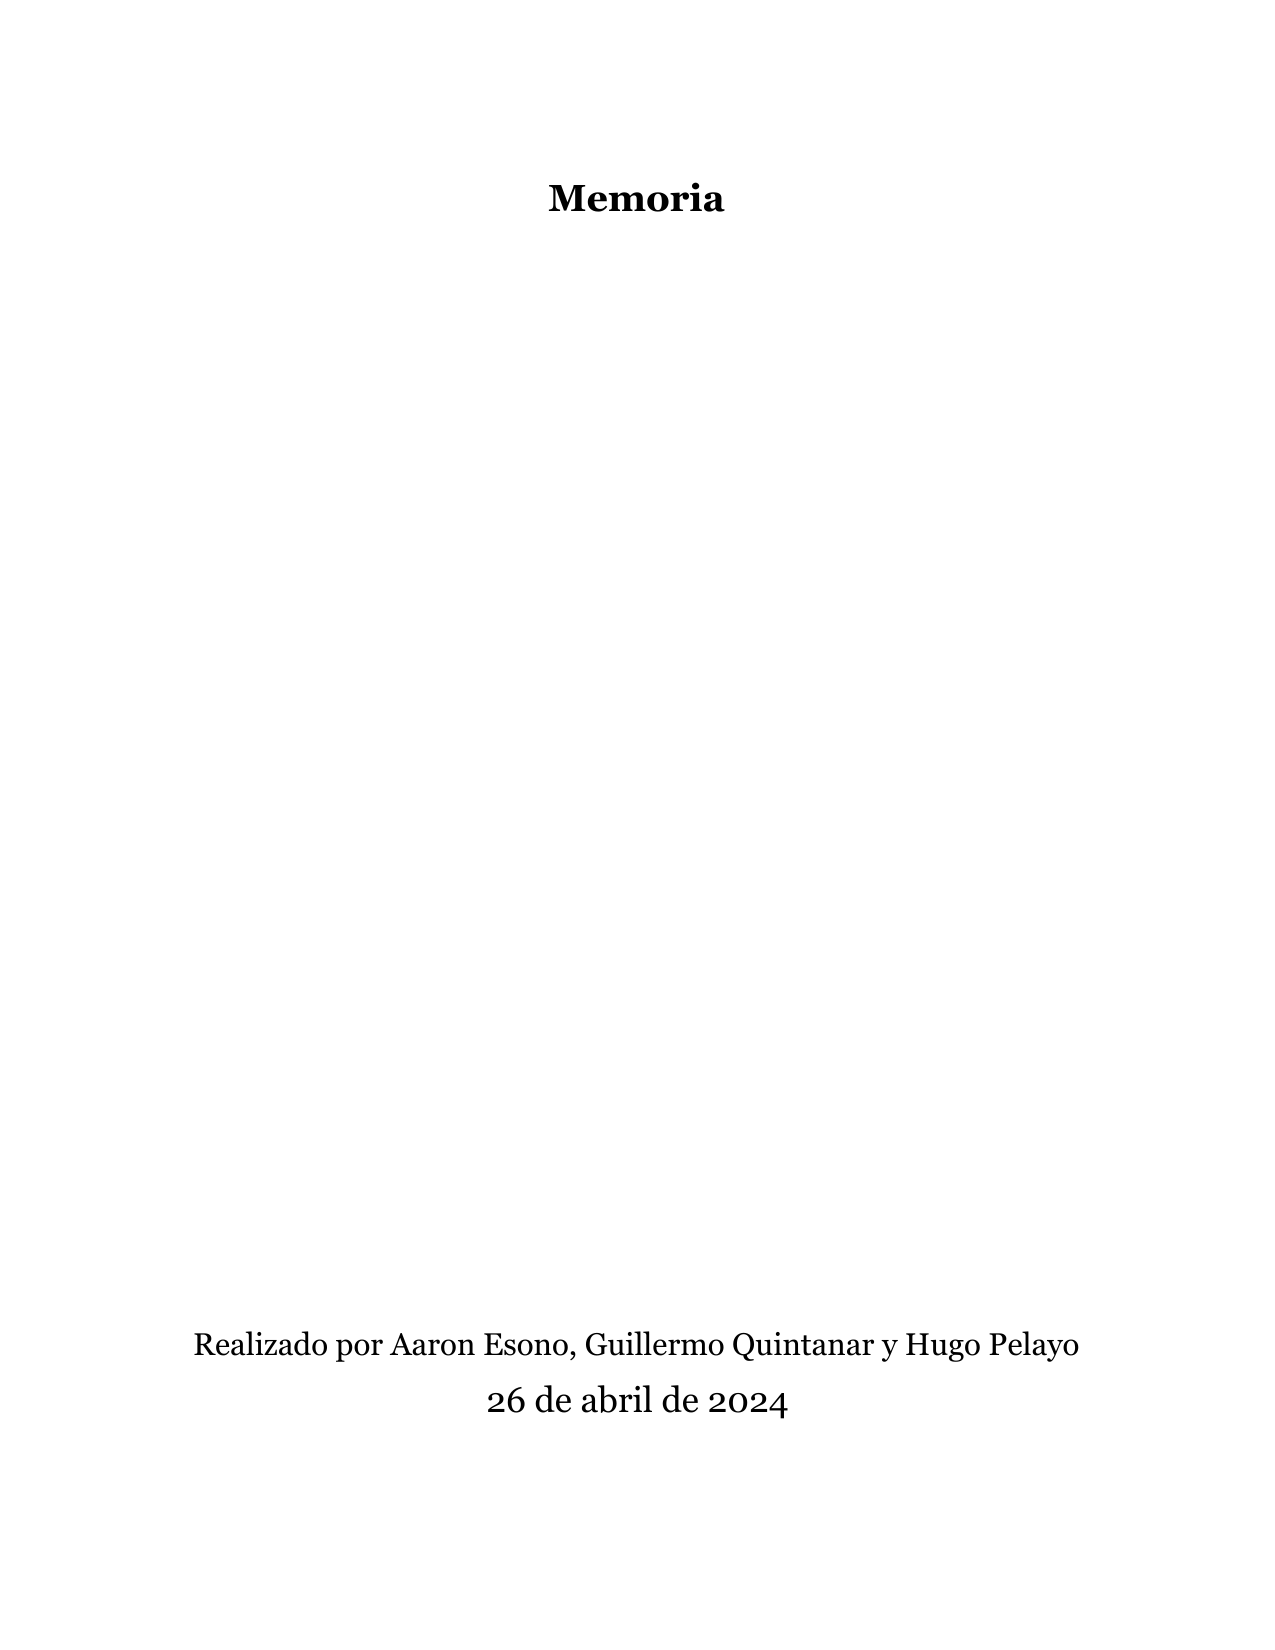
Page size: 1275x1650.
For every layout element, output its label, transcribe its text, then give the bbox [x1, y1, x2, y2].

text 26 de abril de 2024 [150, 1379, 1125, 1420]
text Memoria [162, 177, 1110, 220]
text Realizado por Aaron Esono, Guillermo Quintanar y Hugo Pelayo [162, 1326, 1110, 1362]
